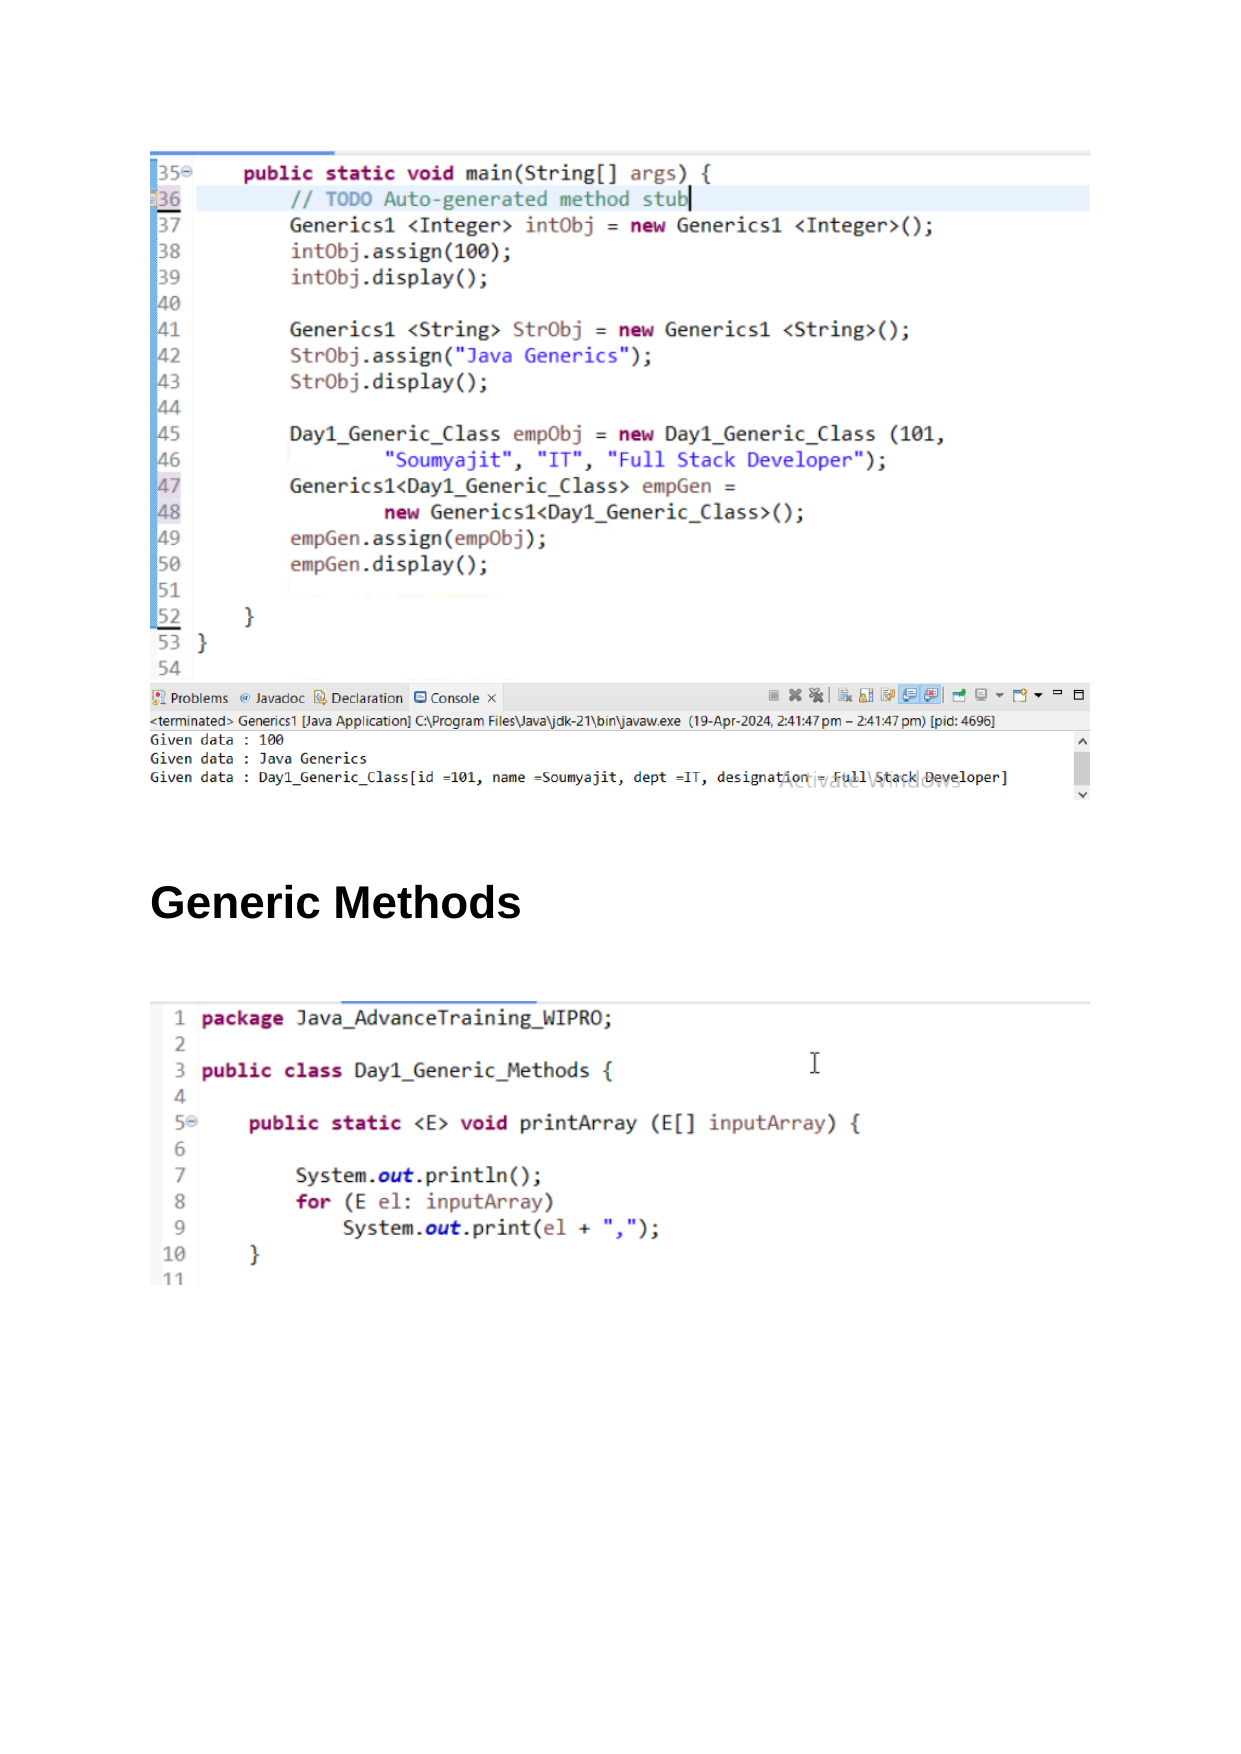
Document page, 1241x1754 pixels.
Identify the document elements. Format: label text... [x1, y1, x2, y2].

picture [150, 1001, 1091, 1285]
subtitle Generic Methods [150, 875, 1090, 928]
picture [150, 150, 1091, 680]
picture [150, 683, 1091, 800]
